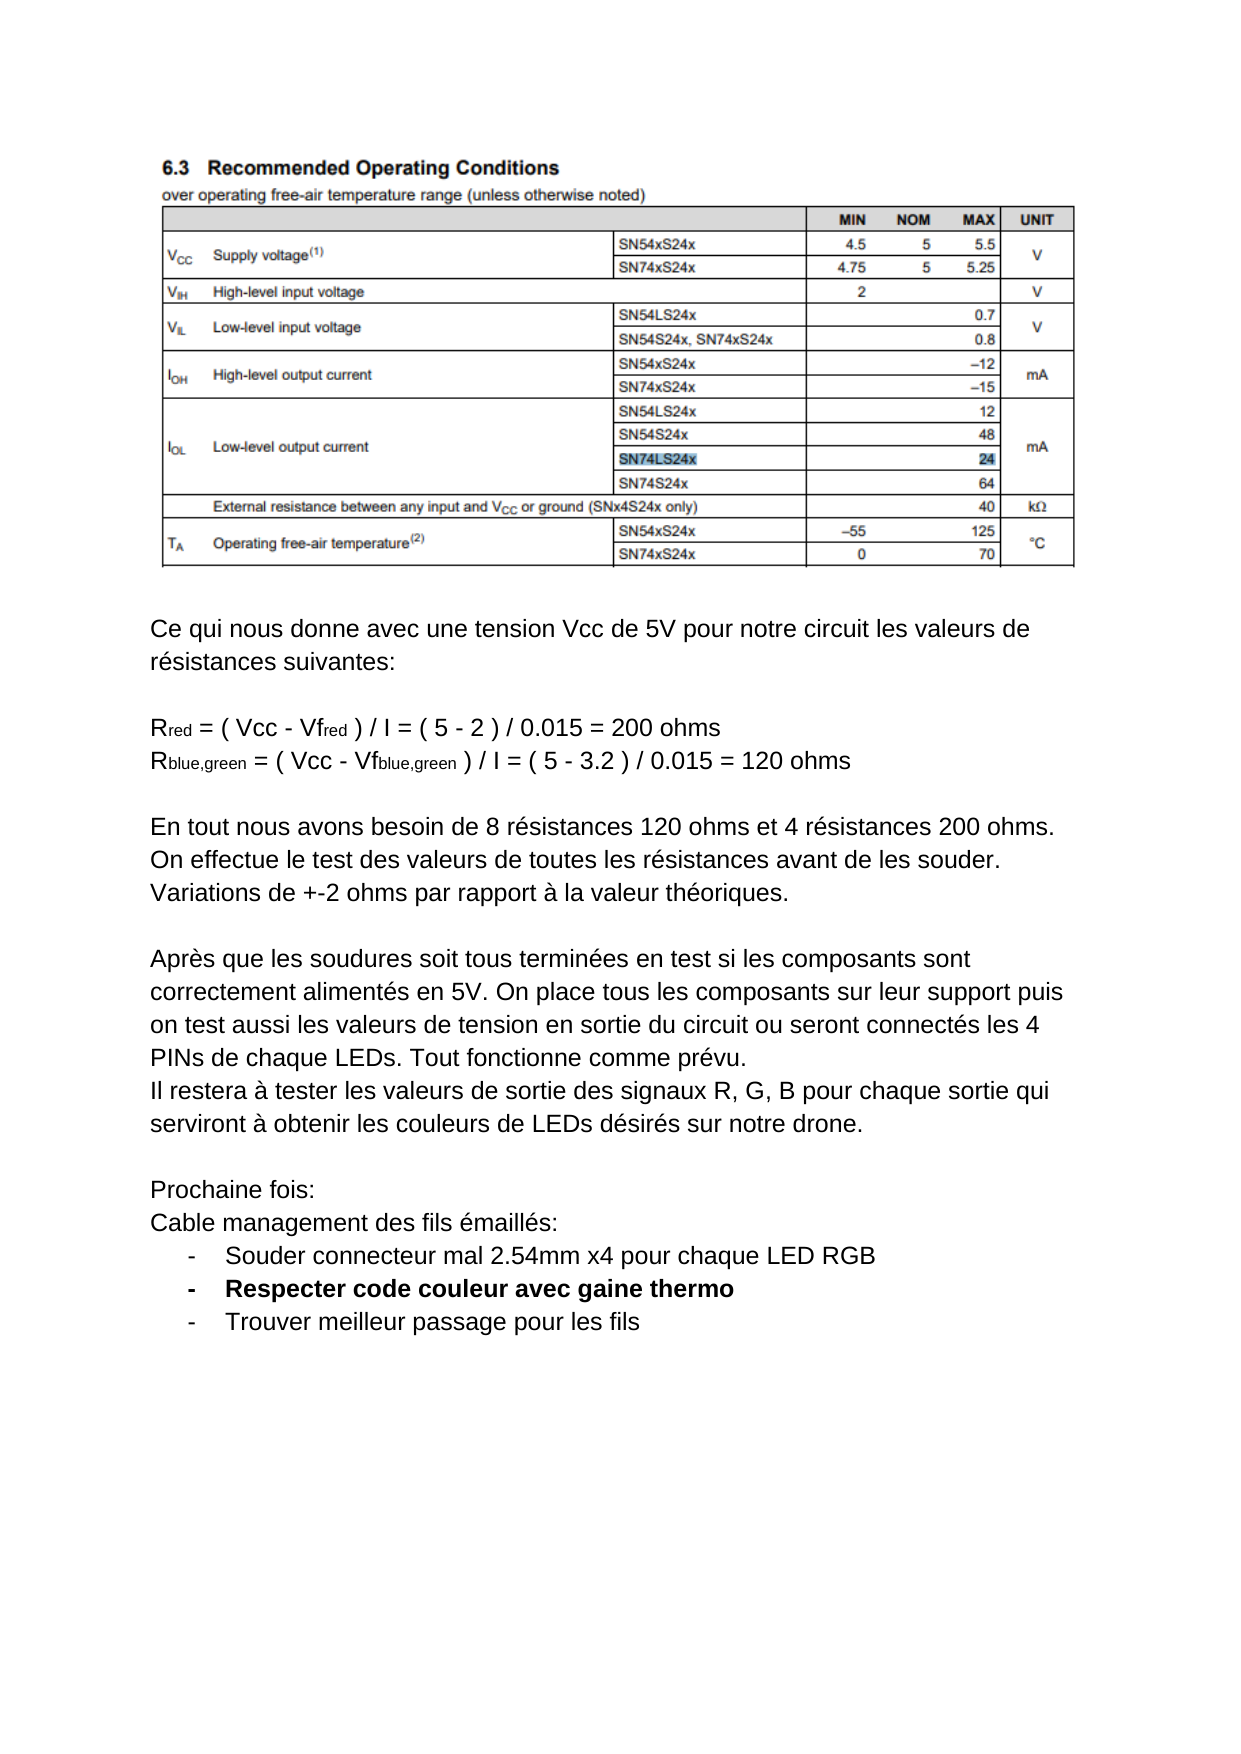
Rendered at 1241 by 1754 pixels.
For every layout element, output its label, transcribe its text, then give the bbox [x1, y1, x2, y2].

text Après que les soudures soit tous terminées en test si les composants sont correctement alimentés en 5V. On place tous les composants sur leur support puis on test aussi les valeurs de tension en sortie du circuit ou seront connectés les 4 PINs de chaque LEDs. Tout fonctionne comme prévu. [150, 944, 1090, 1072]
text Prochaine fois: [150, 1175, 1090, 1204]
text Cable management des fils émaillés: [150, 1208, 1090, 1237]
list Trouver meilleur passage pour les fils [187, 1307, 1090, 1336]
list Respecter code couleur avec gaine thermo [187, 1274, 1090, 1303]
text En tout nous avons besoin de 8 résistances 120 ohms et 4 résistances 200 ohms. [150, 812, 1090, 841]
text Rred = ( Vcc - Vfred ) / I = ( 5 - 2 ) / 0.015 = 200 ohms [150, 713, 1090, 742]
text Il restera à tester les valeurs de sortie des signaux R, G, B pour chaque sortie qui serviront à obtenir les couleurs de LEDs désirés sur notre drone. [150, 1076, 1090, 1138]
text Rblue,green = ( Vcc - Vfblue,green ) / I = ( 5 - 3.2 ) / 0.015 = 120 ohms [150, 746, 1090, 775]
picture [150, 150, 1091, 577]
text On effectue le test des valeurs de toutes les résistances avant de les souder. Variations de +-2 ohms par rapport à la valeur théoriques. [150, 845, 1090, 907]
list Souder connecteur mal 2.54mm x4 pour chaque LED RGB [187, 1241, 1090, 1270]
text Ce qui nous donne avec une tension Vcc de 5V pour notre circuit les valeurs de résistances suivantes: [150, 614, 1090, 676]
